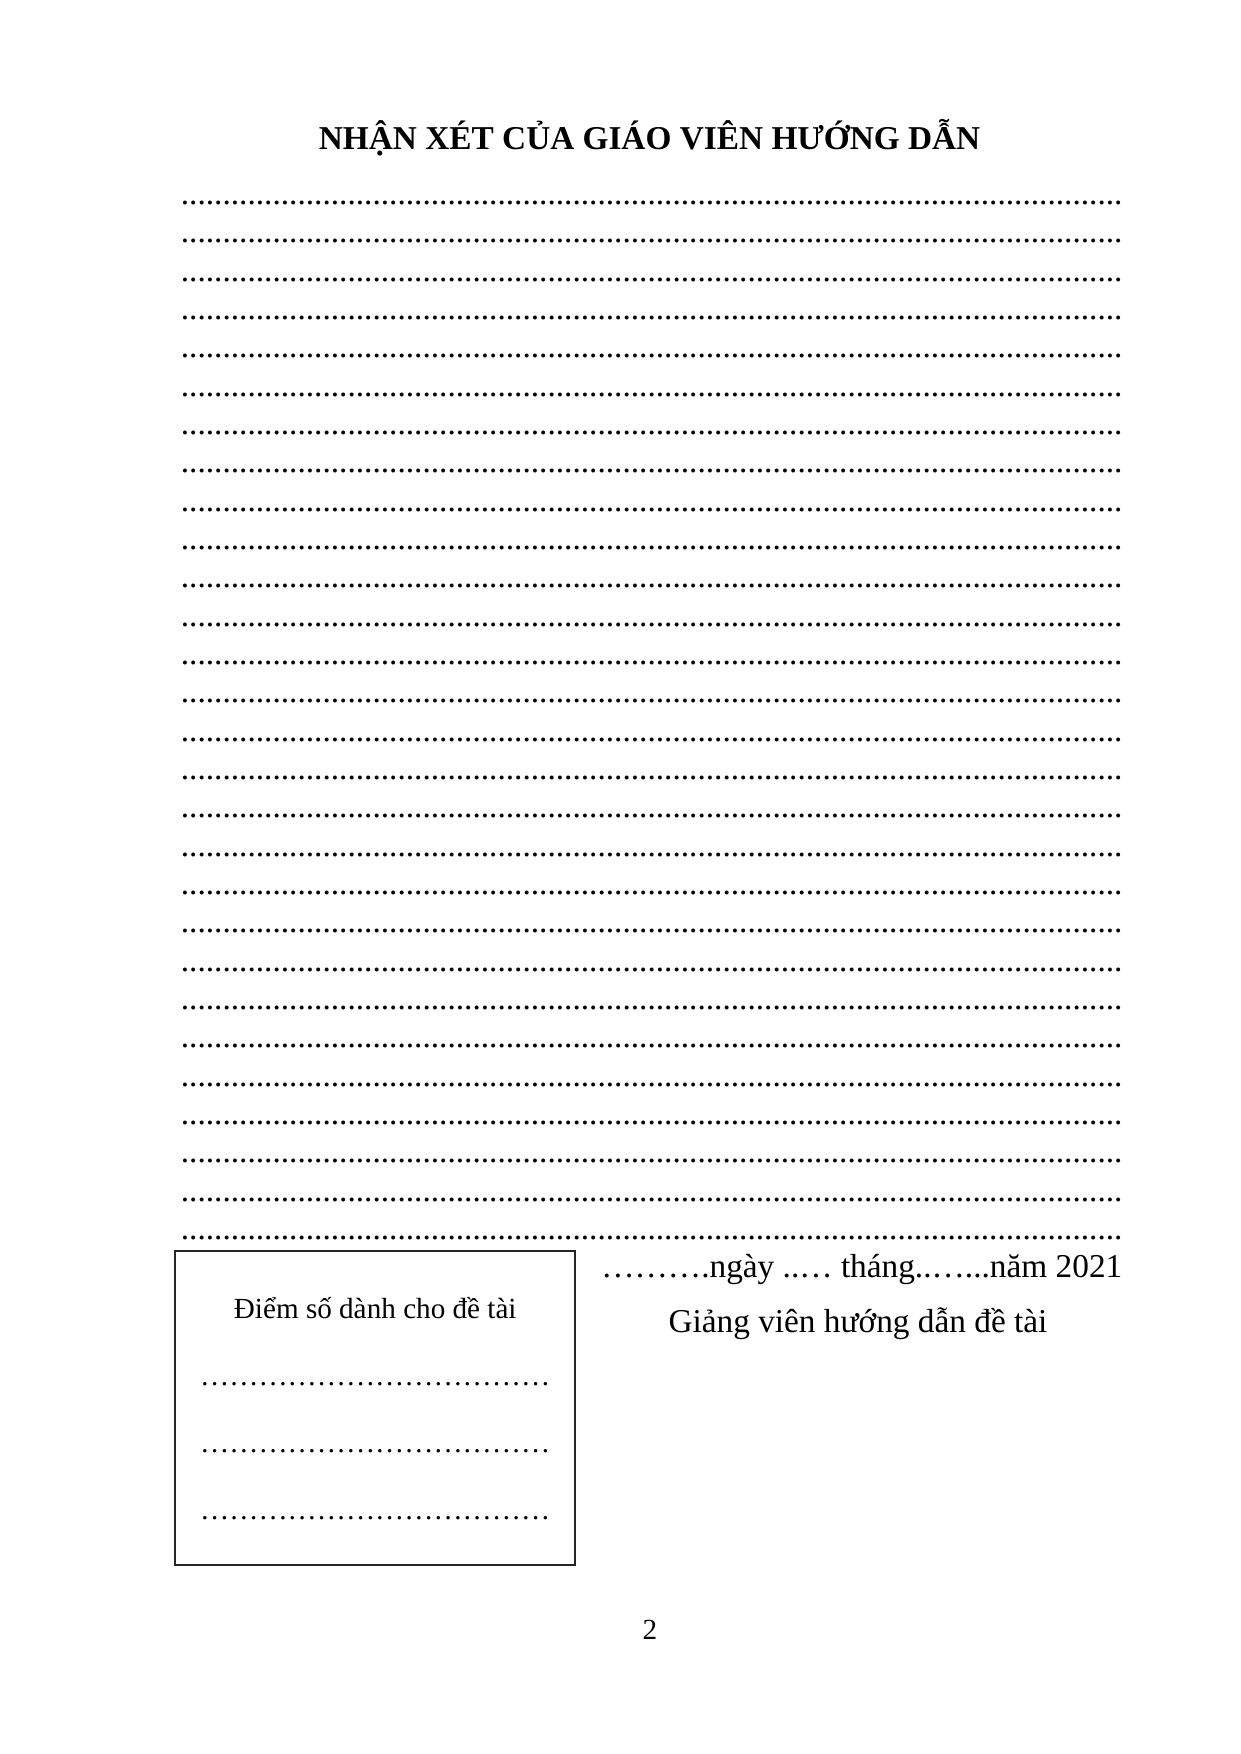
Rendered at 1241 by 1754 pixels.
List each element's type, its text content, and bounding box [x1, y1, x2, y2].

text ............................................................................................................................................................................................................................................................................................................................................................................................................................................................................................................................................................................................................................................................................................................................................................................................................................................................................................................................................................................................................................................................................................................................................................................................................................................................................................................................................................................................................................................................................................................................................................................................................................................................................................................................................................................................................................................................................................................................................................................................................................................................................................................................................................................................................................................................................................................................................................................................................................................................................................................................................................................................................................................................................................................................................................................................................................................................................................................................................................................................................................................................................................................................................................................................................................................................................................ ……….ngày ..… tháng..…...năm 2021 [177, 173, 1122, 1285]
text NHẬN XÉT CỦA GIÁO VIÊN HƯỚNG DẪN [177, 118, 1122, 156]
text Giảng viên hướng dẫn đề tài [576, 1301, 1122, 1340]
